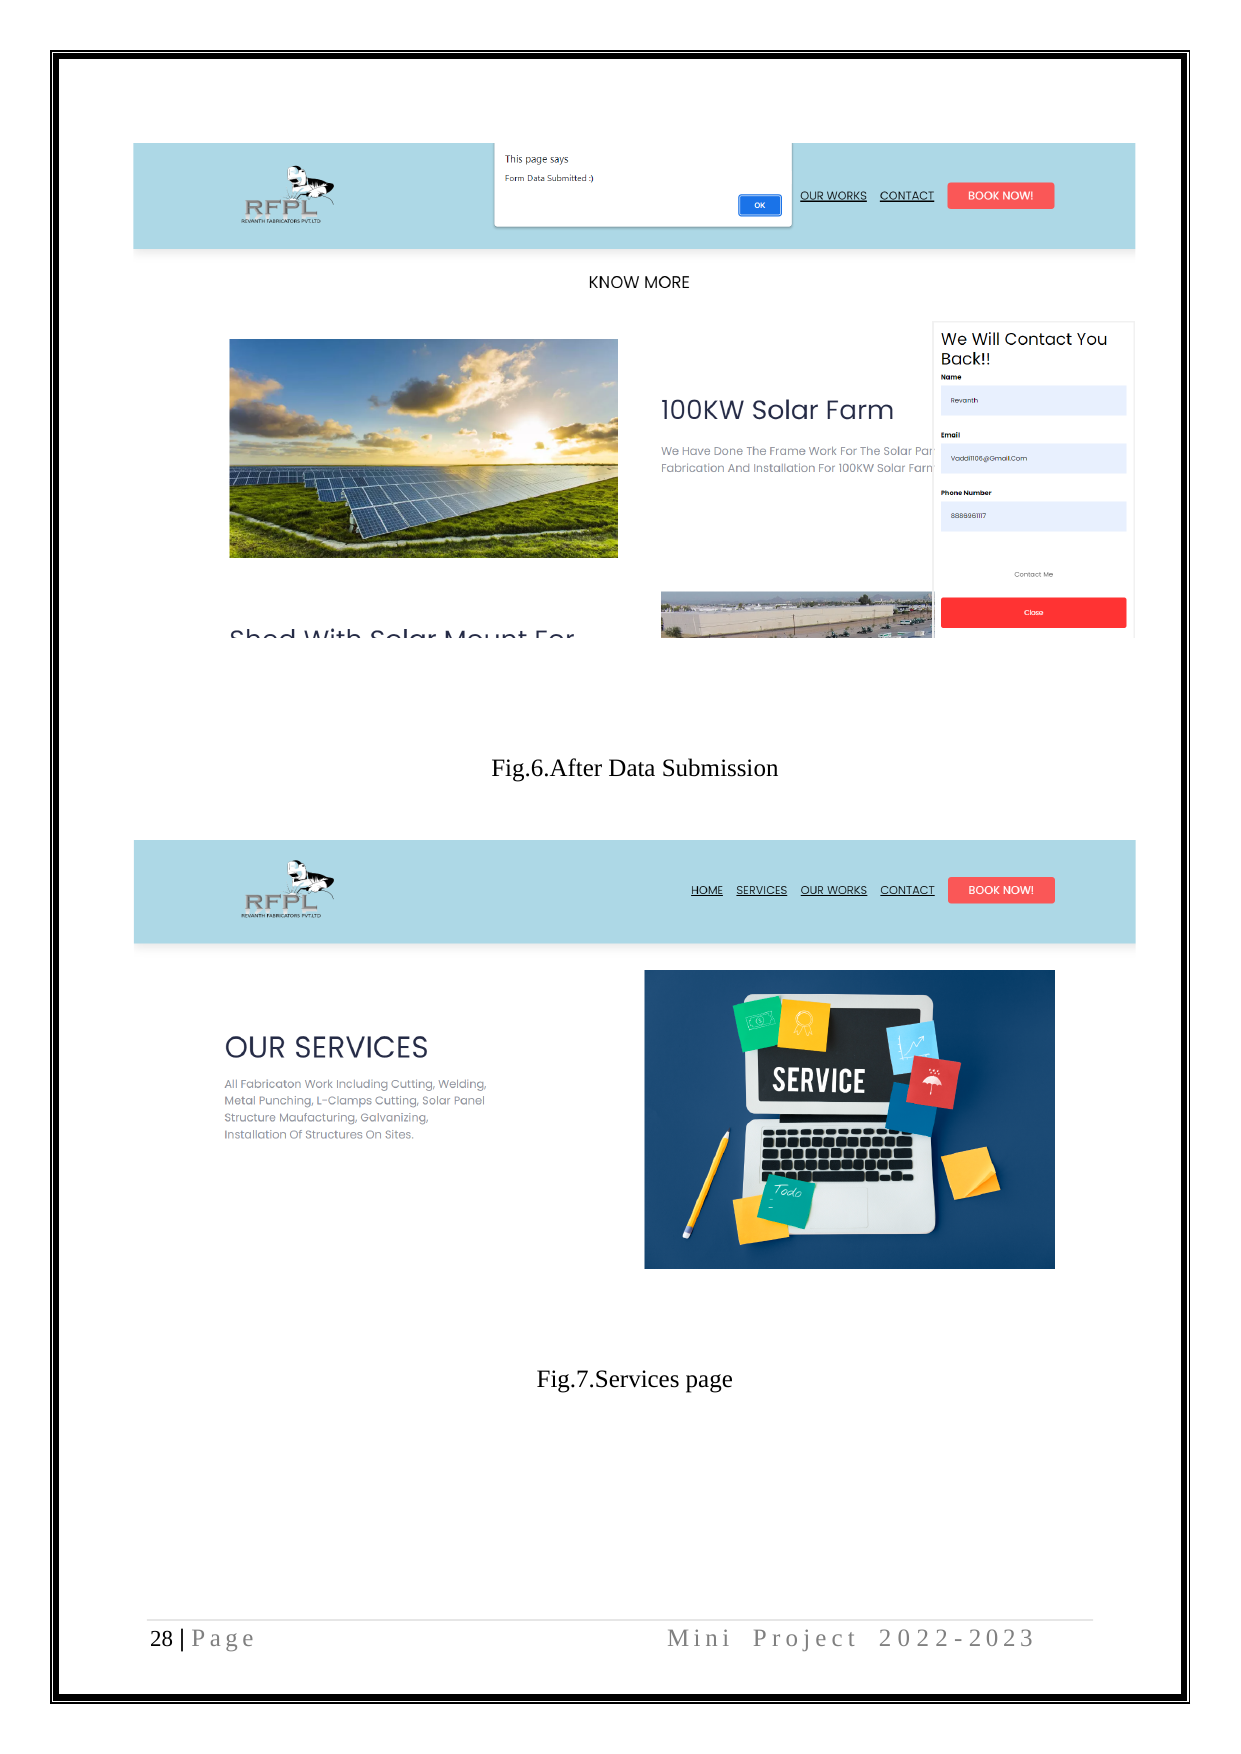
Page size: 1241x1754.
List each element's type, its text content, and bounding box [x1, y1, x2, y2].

text Fig.7.Services page [133, 1364, 1136, 1393]
picture [133, 840, 1136, 1335]
picture [133, 143, 1136, 638]
text Fig.6.After Data Submission [133, 753, 1136, 782]
